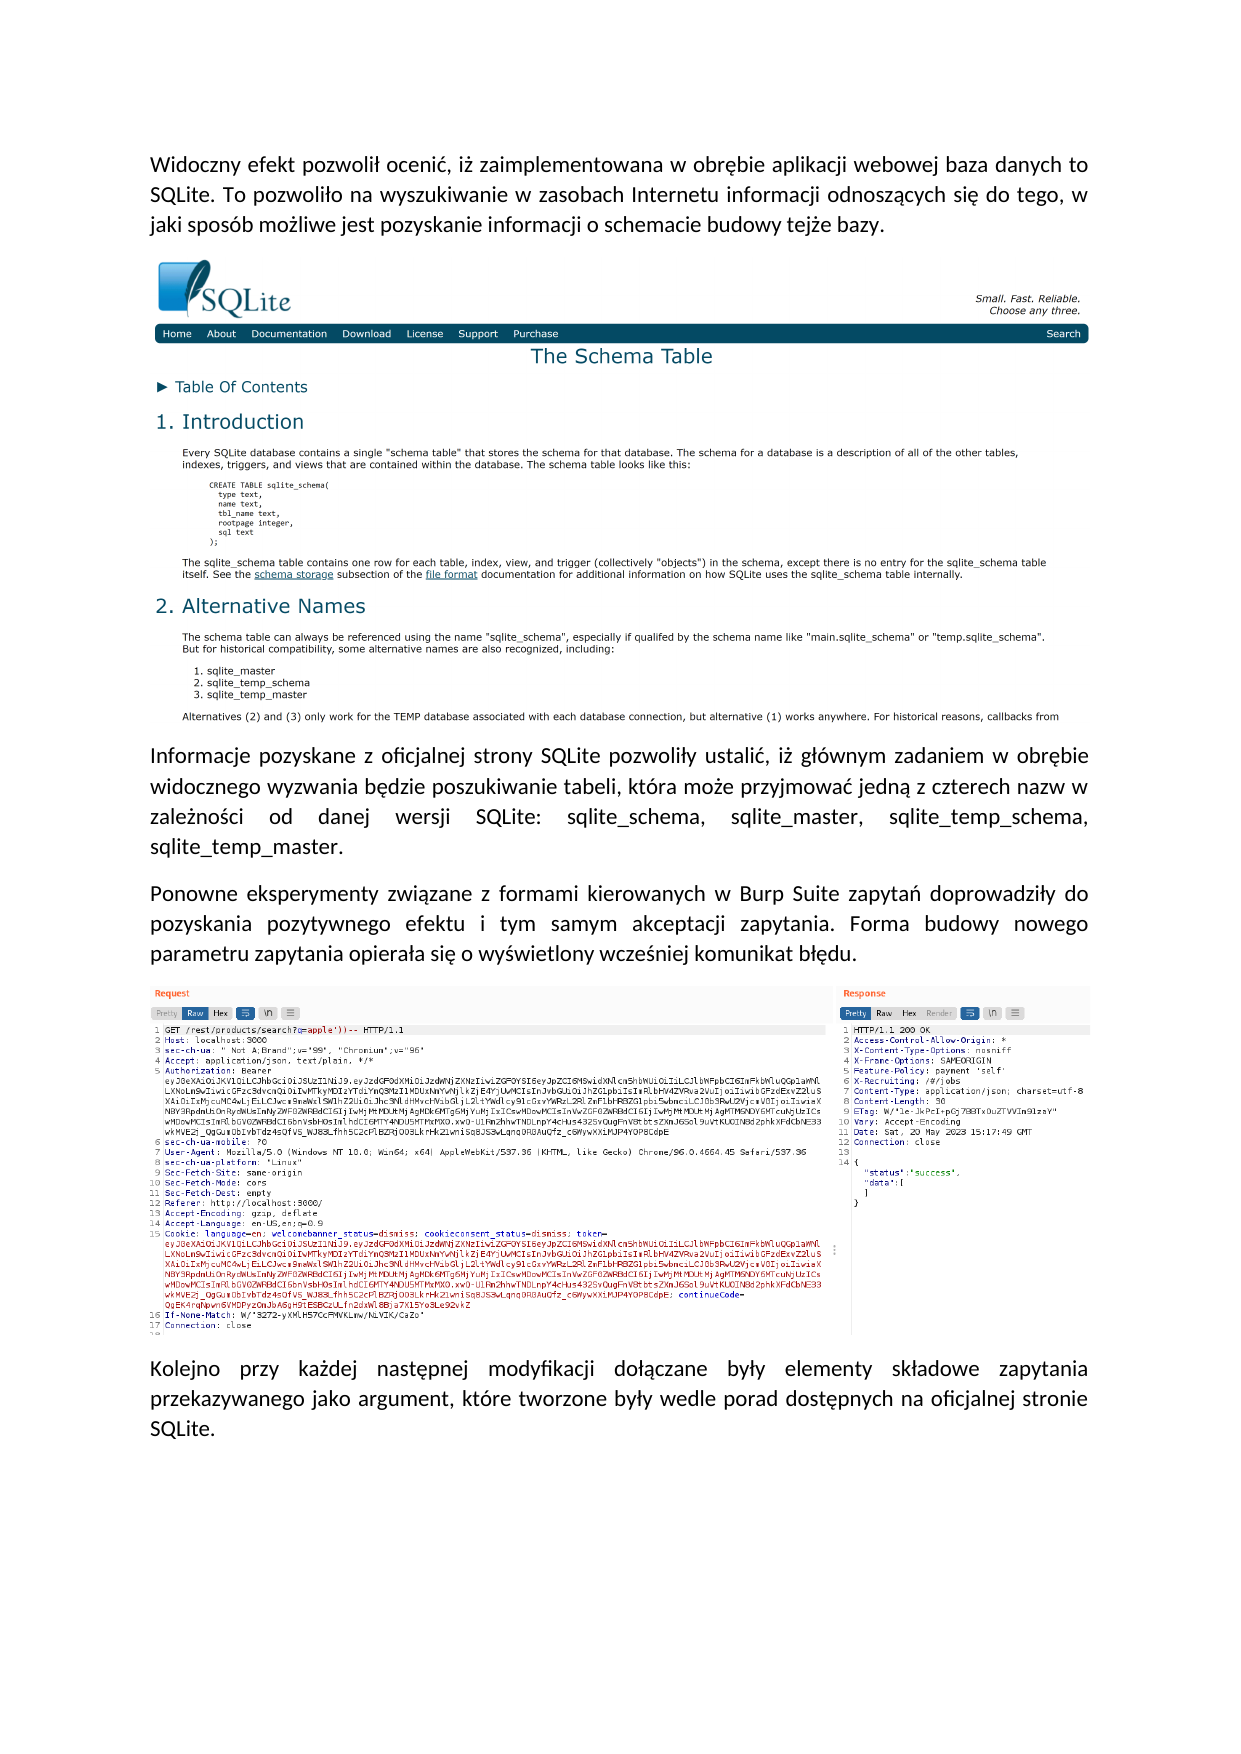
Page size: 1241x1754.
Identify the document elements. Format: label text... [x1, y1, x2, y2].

text Kolejno przy każdej następnej modyfikacji dołączane były elementy składowe zapytania przekazywanego jako argument, które tworzone były wedle porad dostępnych na oficjalnej stronie SQLite. [150, 1354, 1090, 1442]
picture [150, 986, 1091, 1335]
text Informacje pozyskane z oficjalnej strony SQLite pozwoliły ustalić, iż głównym zadaniem w obrębie widocznego wyzwania będzie poszukiwanie tabeli, która może przyjmować jedną z czterech nazw w zależności od danej wersji SQLite: sqlite_schema, sqlite_master, sqlite_temp_schema, sqlite_temp_master. [150, 742, 1090, 860]
text Ponowne eksperymenty związane z formami kierowanych w Burp Suite zapytań doprowadziły do pozyskania pozytywnego efektu i tym samym akceptacji zapytania. Forma budowy nowego parametru zapytania opierała się o wyświetlony wcześniej komunikat błędu. [150, 879, 1090, 968]
text Widoczny efekt pozwolił ocenić, iż zaimplementowana w obrębie aplikacji webowej baza danych to SQLite. To pozwoliło na wyszukiwanie w zasobach Internetu informacji odnoszących się do tego, w jaki sposób możliwe jest pozyskanie informacji o schemacie budowy tejże bazy. [150, 150, 1090, 238]
picture [150, 257, 1091, 723]
